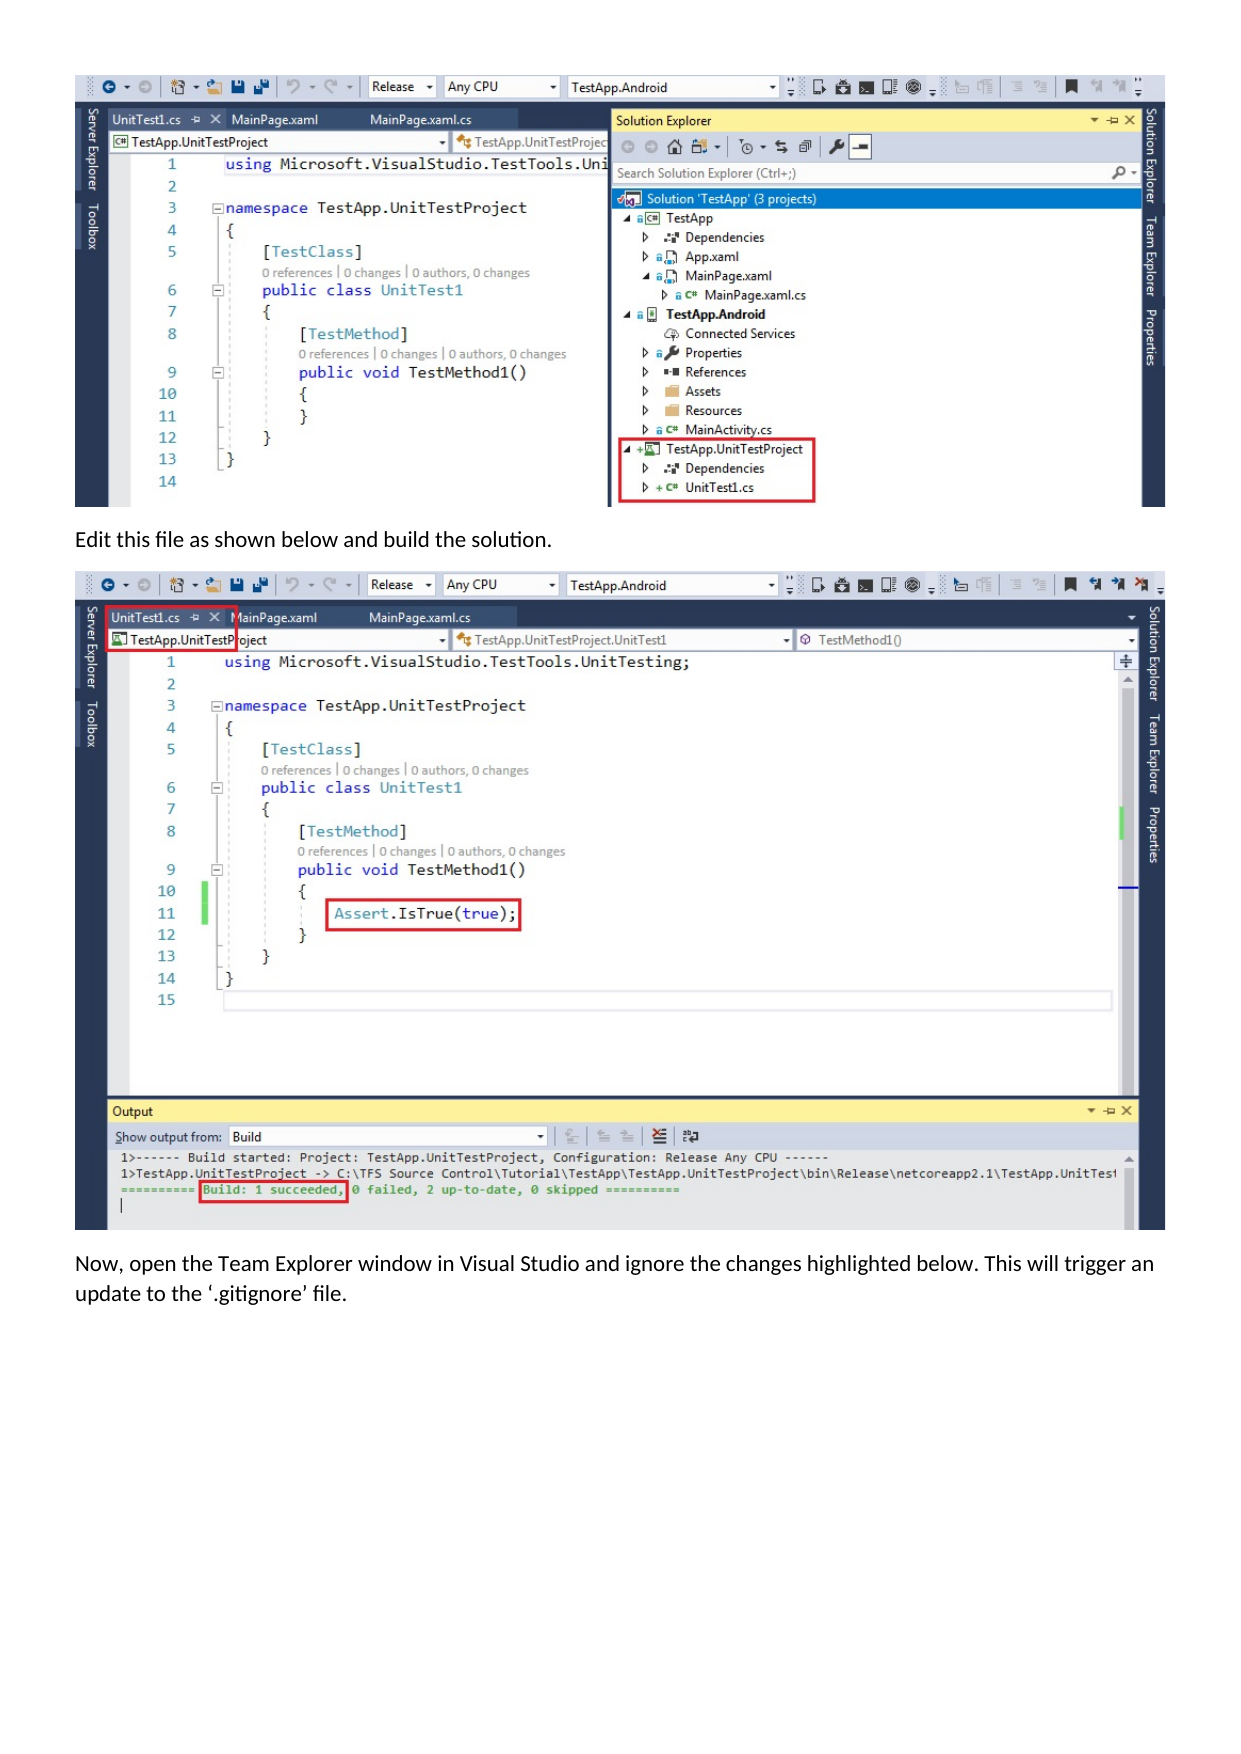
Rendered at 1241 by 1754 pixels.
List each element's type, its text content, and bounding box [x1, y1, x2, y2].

picture [75, 75, 1166, 507]
text Now, open the Team Explorer window in Visual Studio and ignore the changes highlighted below. This will trigger an update to the ‘.gitignore’ file. [75, 1249, 1165, 1307]
text Edit this file as shown below and build the solution. [75, 525, 1165, 553]
picture [75, 571, 1166, 1230]
